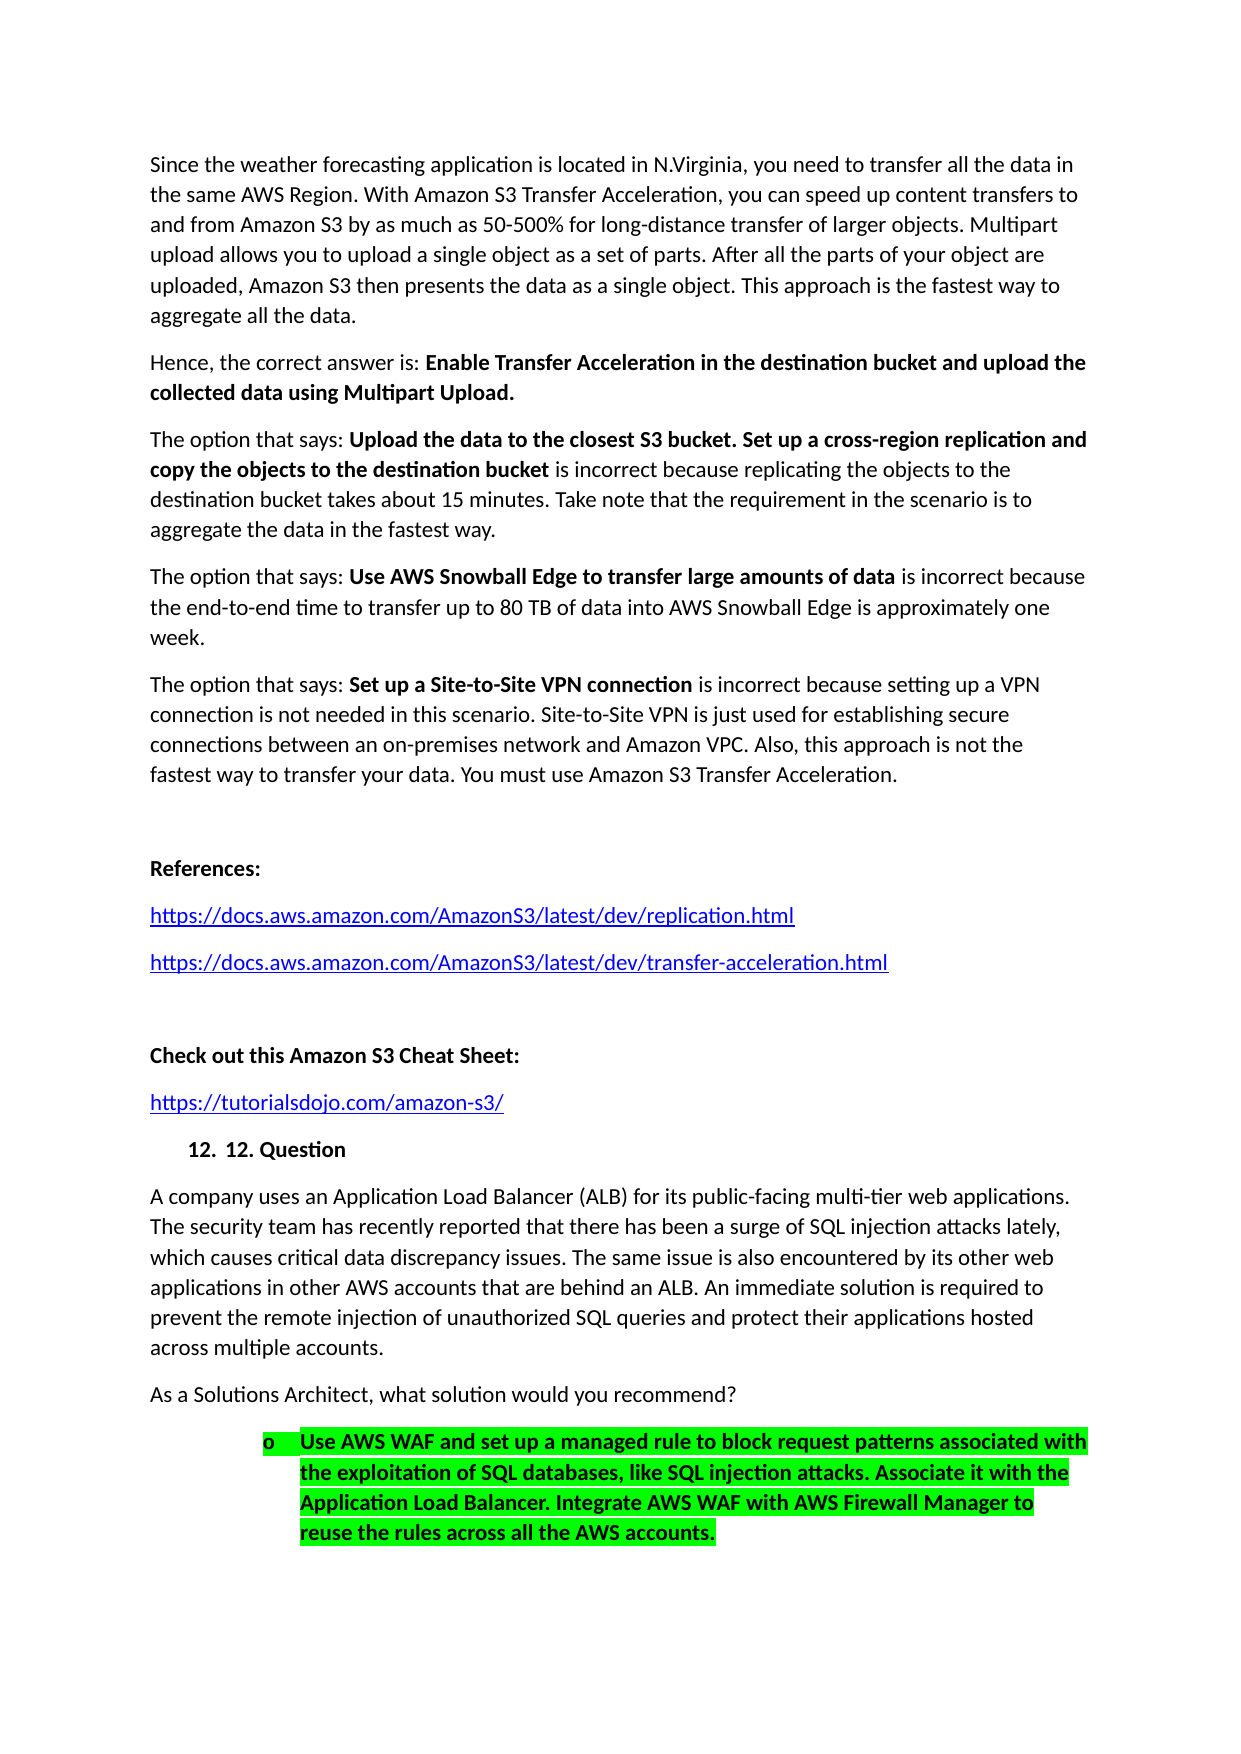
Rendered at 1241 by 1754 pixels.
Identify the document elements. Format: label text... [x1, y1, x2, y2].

text As a Solutions Architect, what solution would you recommend? [150, 1380, 1090, 1408]
text https://docs.aws.amazon.com/AmazonS3/latest/dev/transfer-acceleration.html [150, 948, 1090, 976]
text The option that says: Set up a Site-to-Site VPN connection is incorrect because setting up a VPN connection is not needed in this scenario. Site-to-Site VPN is just used for establishing secure connections between an on-premises network and Amazon VPC. Also, this approach is not the fastest way to transfer your data. You must use Amazon S3 Transfer Acceleration. [150, 670, 1090, 788]
text References: [150, 854, 1090, 882]
text https://docs.aws.amazon.com/AmazonS3/latest/dev/replication.html [150, 901, 1090, 929]
text A company uses an Application Load Balancer (ALB) for its public-facing multi-tier web applications. The security team has recently reported that there has been a surge of SQL injection attacks lately, which causes critical data discrepancy issues. The same issue is also encountered by its other web applications in other AWS accounts that are behind an ALB. An immediate solution is required to prevent the remote injection of unauthorized SQL queries and protect their applications hosted across multiple accounts. [150, 1182, 1090, 1361]
list 12. Question [187, 1135, 1090, 1163]
text Hence, the correct answer is: Enable Transfer Acceleration in the destination bucket and upload the collected data using Multipart Upload. [150, 348, 1090, 406]
text Since the weather forecasting application is located in N.Virginia, you need to transfer all the data in the same AWS Region. With Amazon S3 Transfer Acceleration, you can speed up content transfers to and from Amazon S3 by as much as 50-500% for long-distance transfer of larger objects. Multipart upload allows you to upload a single object as a set of parts. After all the parts of your object are uploaded, Amazon S3 then presents the data as a single object. This approach is the fastest way to aggregate all the data. [150, 150, 1090, 329]
text The option that says: Upload the data to the closest S3 bucket. Set up a cross-region replication and copy the objects to the destination bucket is incorrect because replicating the objects to the destination bucket takes about 15 minutes. Take note that the requirement in the scenario is to aggregate the data in the fastest way. [150, 425, 1090, 544]
text Check out this Amazon S3 Cheat Sheet: [150, 1042, 1090, 1070]
list Use AWS WAF and set up a managed rule to block request patterns associated with the exploitation of SQL databases, like SQL injection attacks. Associate it with the Application Load Balancer. Integrate AWS WAF with AWS Firewall Manager to reuse the rules across all the AWS accounts. [262, 1427, 1090, 1546]
text The option that says: Use AWS Snowball Edge to transfer large amounts of data is incorrect because the end-to-end time to transfer up to 80 TB of data into AWS Snowball Edge is approximately one week. [150, 562, 1090, 651]
text https://tutorialsdojo.com/amazon-s3/ [150, 1088, 1090, 1117]
